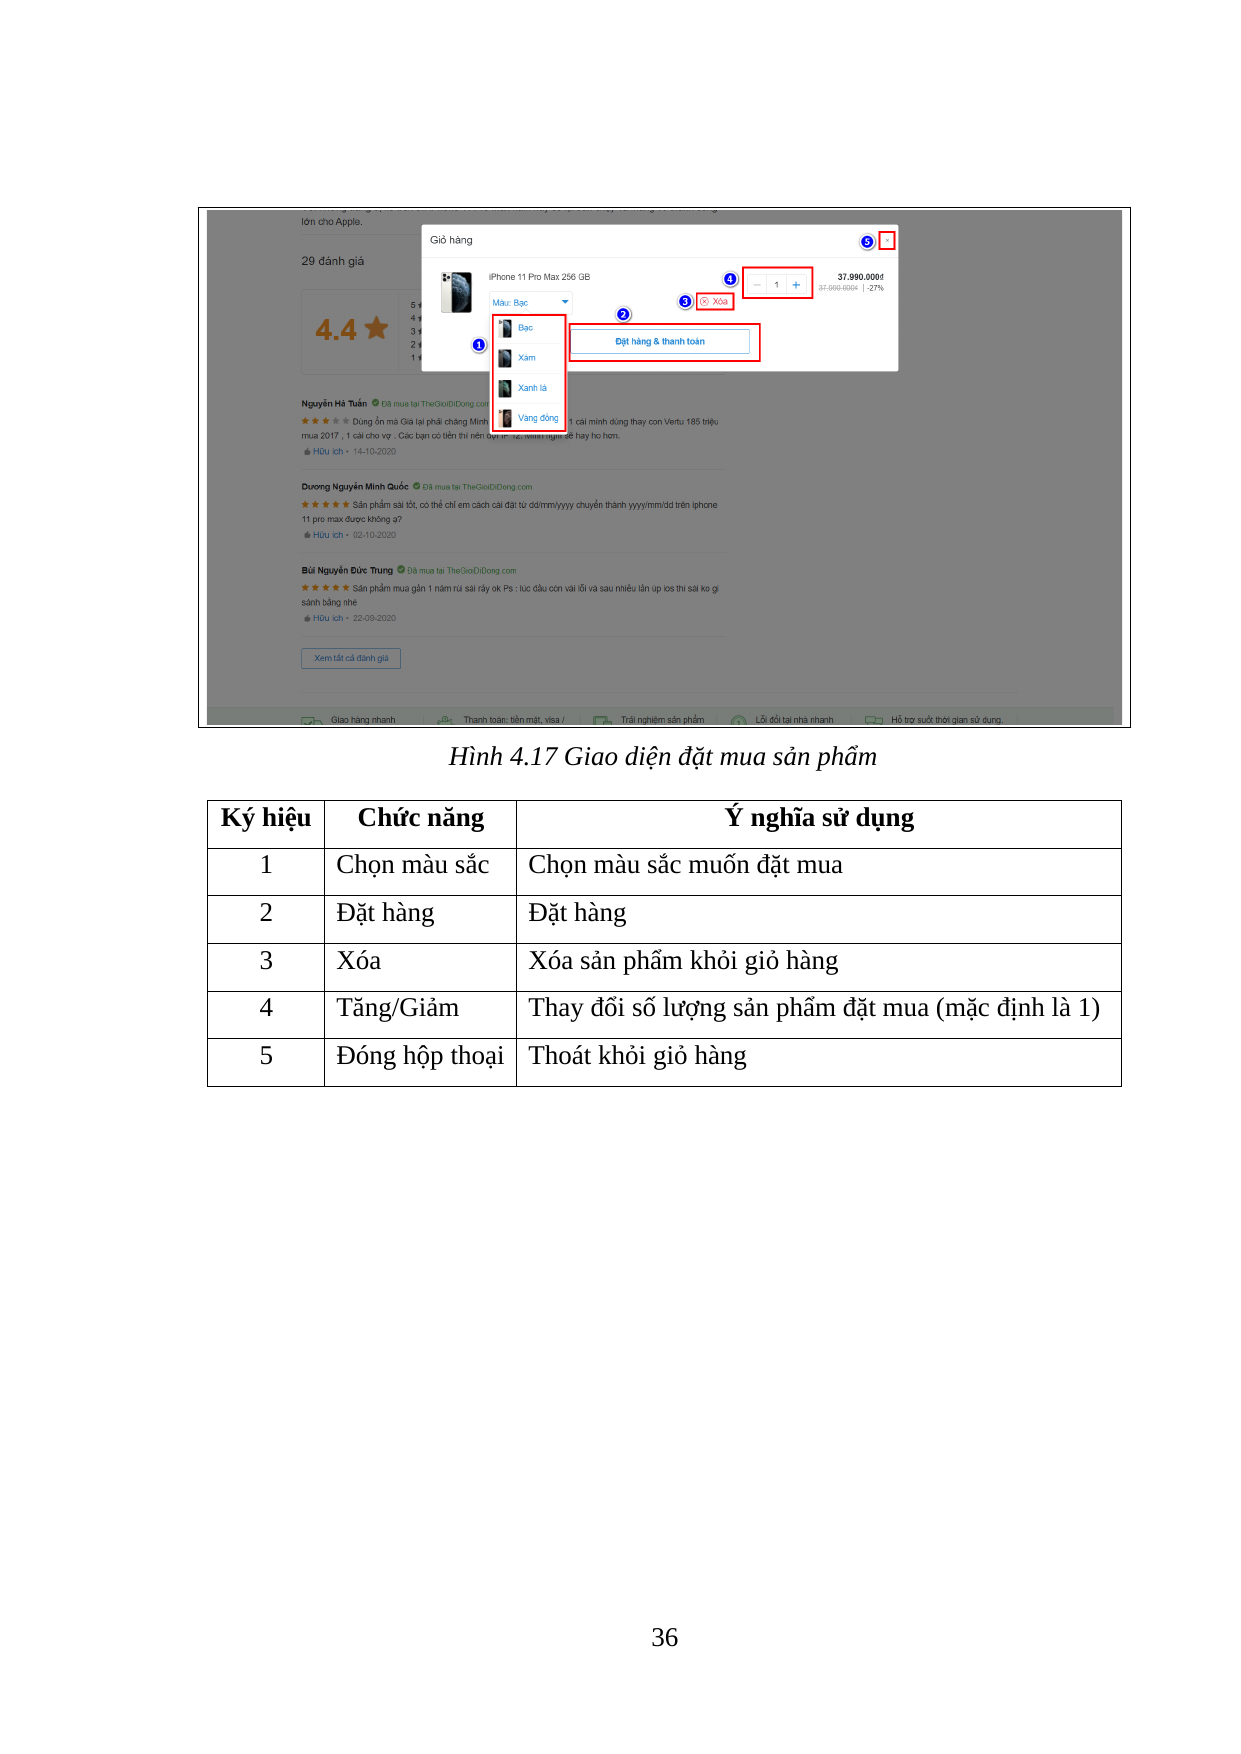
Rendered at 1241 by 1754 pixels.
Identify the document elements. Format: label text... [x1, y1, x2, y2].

table_cell Xóa [325, 944, 516, 991]
table_cell Tăng/Giảm [325, 992, 516, 1038]
table_header Ý nghĩa sử dụng [517, 801, 1121, 847]
picture [206, 210, 1123, 725]
table_header Chức năng [325, 801, 516, 847]
table_cell Đặt hàng [517, 896, 1121, 943]
table_cell 4 [208, 992, 324, 1038]
table_cell 5 [208, 1039, 324, 1086]
table_cell 2 [208, 896, 324, 943]
table_cell Thay đổi số lượng sản phẩm đặt mua (mặc định là 1) [517, 992, 1121, 1038]
table_cell 1 [208, 849, 324, 895]
table_cell Chọn màu sắc [325, 849, 516, 895]
table_cell Đóng hộp thoại [325, 1039, 516, 1086]
table_cell Xóa sản phẩm khỏi giỏ hàng [517, 944, 1121, 991]
table_cell Chọn màu sắc muốn đặt mua [517, 849, 1121, 895]
table_header Ký hiệu [208, 801, 324, 847]
table_cell 3 [208, 944, 324, 991]
table_cell Đặt hàng [325, 896, 516, 943]
table_cell Thoát khỏi giỏ hàng [517, 1039, 1121, 1086]
